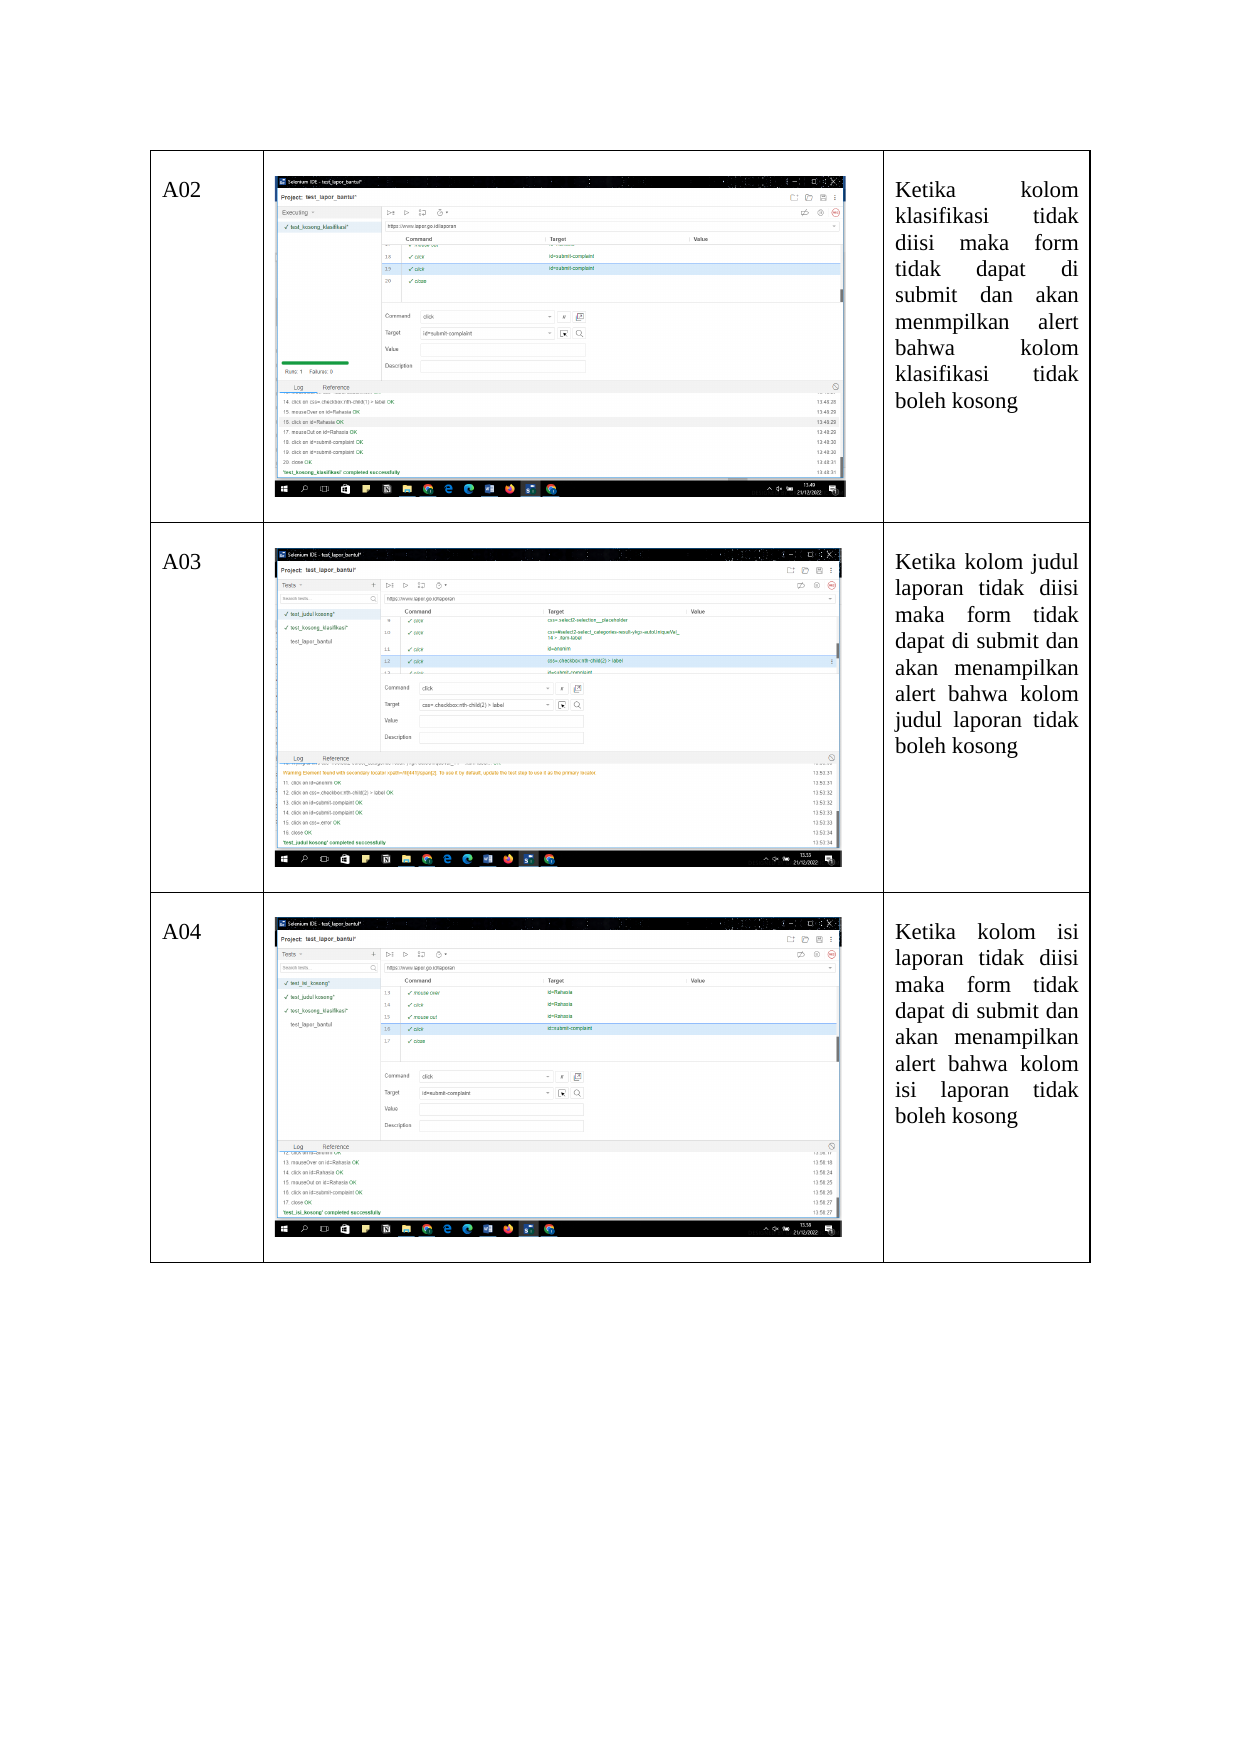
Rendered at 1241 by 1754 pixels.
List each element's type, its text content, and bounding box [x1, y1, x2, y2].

picture [274, 917, 842, 1237]
table_cell A03 [151, 523, 263, 892]
table_cell Ketika kolom klasifikasi tidak diisi maka form tidak dapat di submit dan akan menmpilkan alert bahwa kolom klasifikasi tidak boleh kosong [884, 151, 1089, 522]
picture [274, 176, 846, 497]
table_cell A02 [151, 151, 263, 522]
table_cell [264, 523, 883, 892]
table_cell A04 [151, 893, 263, 1262]
table_cell Ketika kolom isi laporan tidak diisi maka form tidak dapat di submit dan akan menampilkan alert bahwa kolom isi laporan tidak boleh kosong [884, 893, 1089, 1262]
table_cell [264, 893, 883, 1262]
picture [274, 548, 842, 867]
table_cell Ketika kolom judul laporan tidak diisi maka form tidak dapat di submit dan akan menampilkan alert bahwa kolom judul laporan tidak boleh kosong [884, 523, 1089, 892]
table_cell [264, 151, 883, 522]
